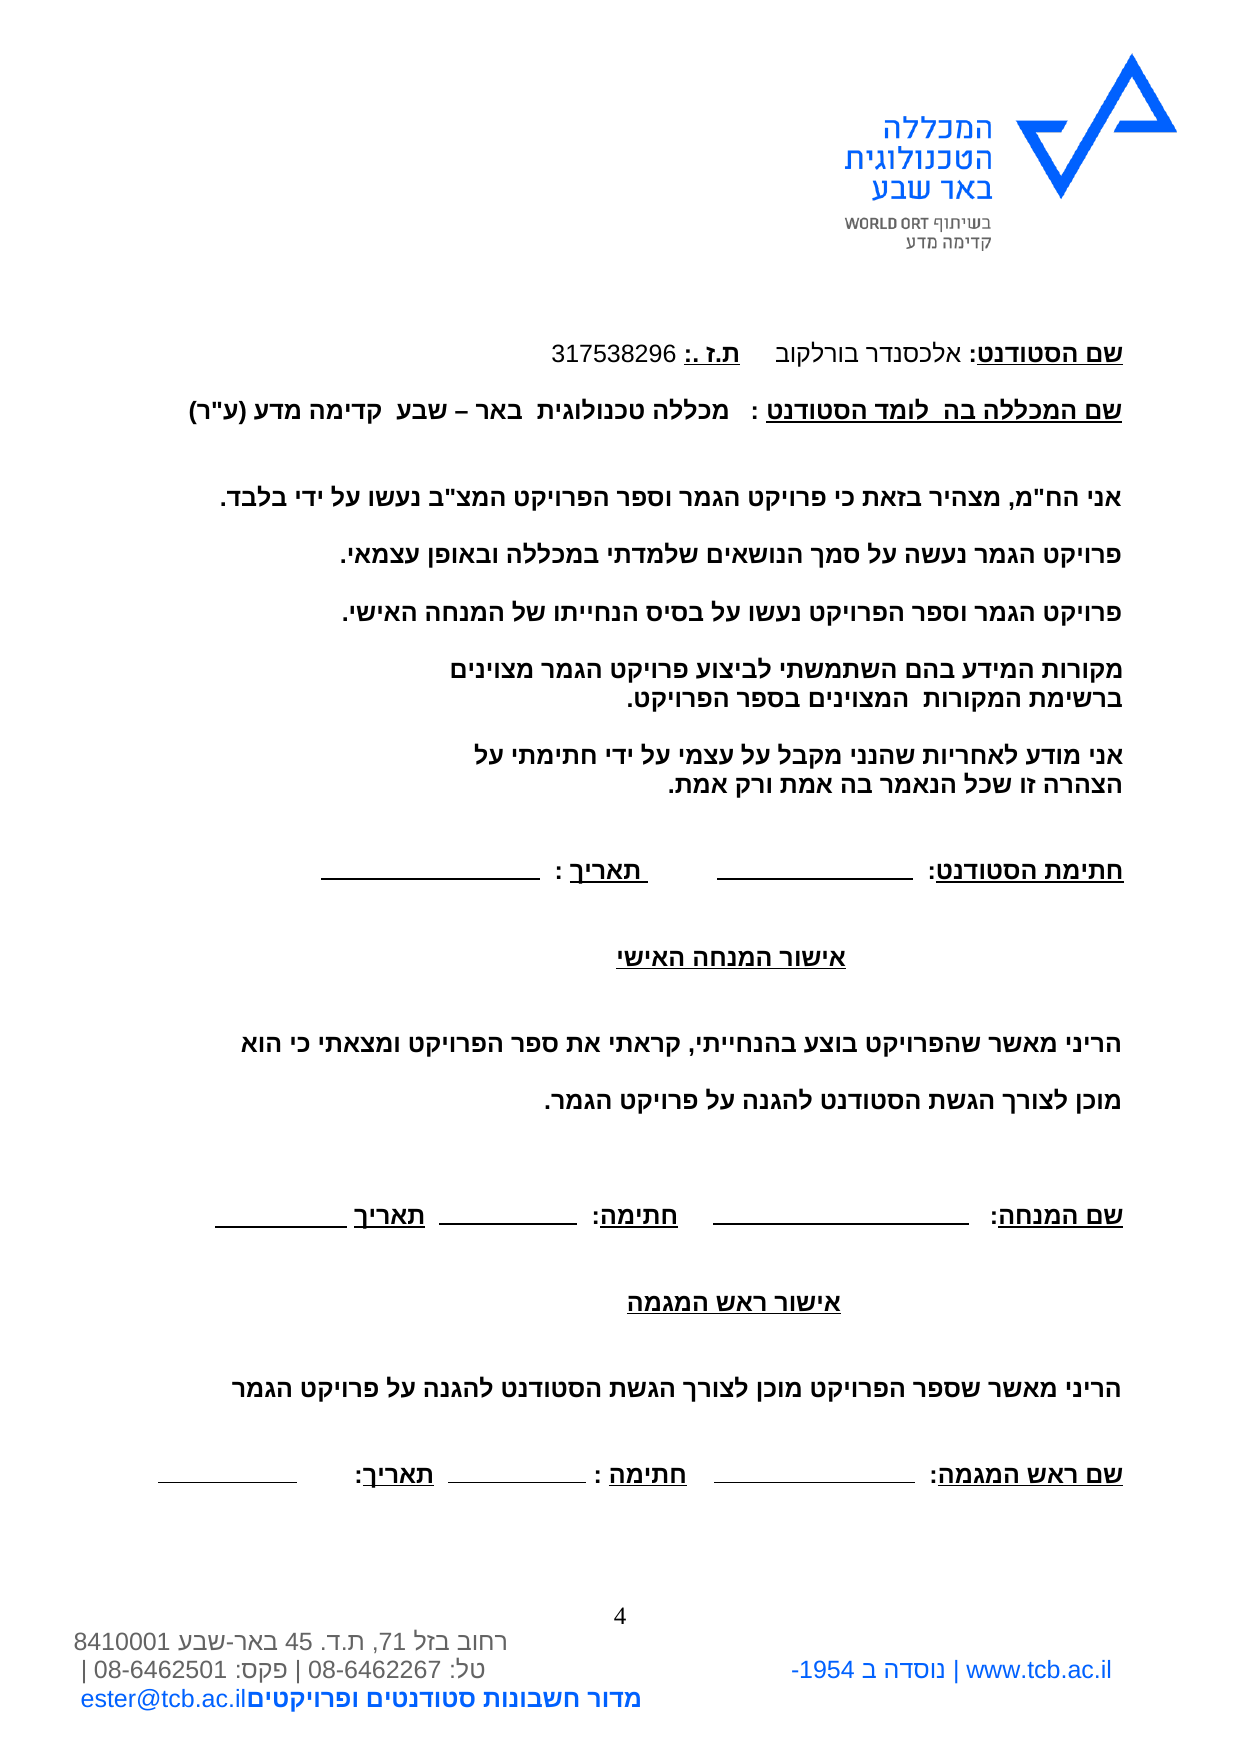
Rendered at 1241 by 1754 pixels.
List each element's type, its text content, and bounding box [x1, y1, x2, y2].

text פרויקט הגמר וספר הפרויקט נעשו על בסיס הנחייתו של המנחה האישי. [118, 598, 1122, 626]
text פרויקט הגמר נעשה על סמך הנושאים שלמדתי במכללה ובאופן עצמאי. [118, 540, 1122, 569]
text אישור ראש המגמה [118, 1288, 1122, 1316]
text הריני מאשר שהפרויקט בוצע בהנחייתי, קראתי את ספר הפרויקט ומצאתי כי הוא [118, 1029, 1122, 1058]
text שם המכללה בה לומד הסטודנט : מכללה טכנולוגית באר – שבע קדימה מדע (ע"ר) [118, 396, 1122, 425]
text מקורות המידע בהם השתמשתי לביצוע פרויקט הגמר מצוינים ברשימת המקורות המצוינים בספר הפרויקט. [441, 655, 1124, 713]
text אישור המנחה האישי [118, 943, 1122, 971]
text שם ראש המגמה: חתימה : תאריך: [118, 1460, 1123, 1489]
text אני הח"מ, מצהיר בזאת כי פרויקט הגמר וספר הפרויקט המצ"ב נעשו על ידי בלבד. [118, 483, 1122, 511]
text מוכן לצורך הגשת הסטודנט להגנה על פרויקט הגמר. [118, 1086, 1122, 1115]
text שם המנחה: חתימה: תאריך [118, 1201, 1123, 1230]
text שם הסטודנט: אלכסנדר בורלקוב ת.ז .: 317538296 [118, 339, 1123, 368]
text חתימת הסטודנט: תאריך : [118, 856, 1123, 885]
text הריני מאשר שספר הפרויקט מוכן לצורך הגשת הסטודנט להגנה על פרויקט הגמר [118, 1374, 1122, 1403]
text אני מודע לאחריות שהנני מקבל על עצמי על ידי חתימתי על הצהרה זו שכל הנאמר בה אמת ורק אמת. [441, 741, 1124, 799]
picture [844, 53, 1177, 251]
